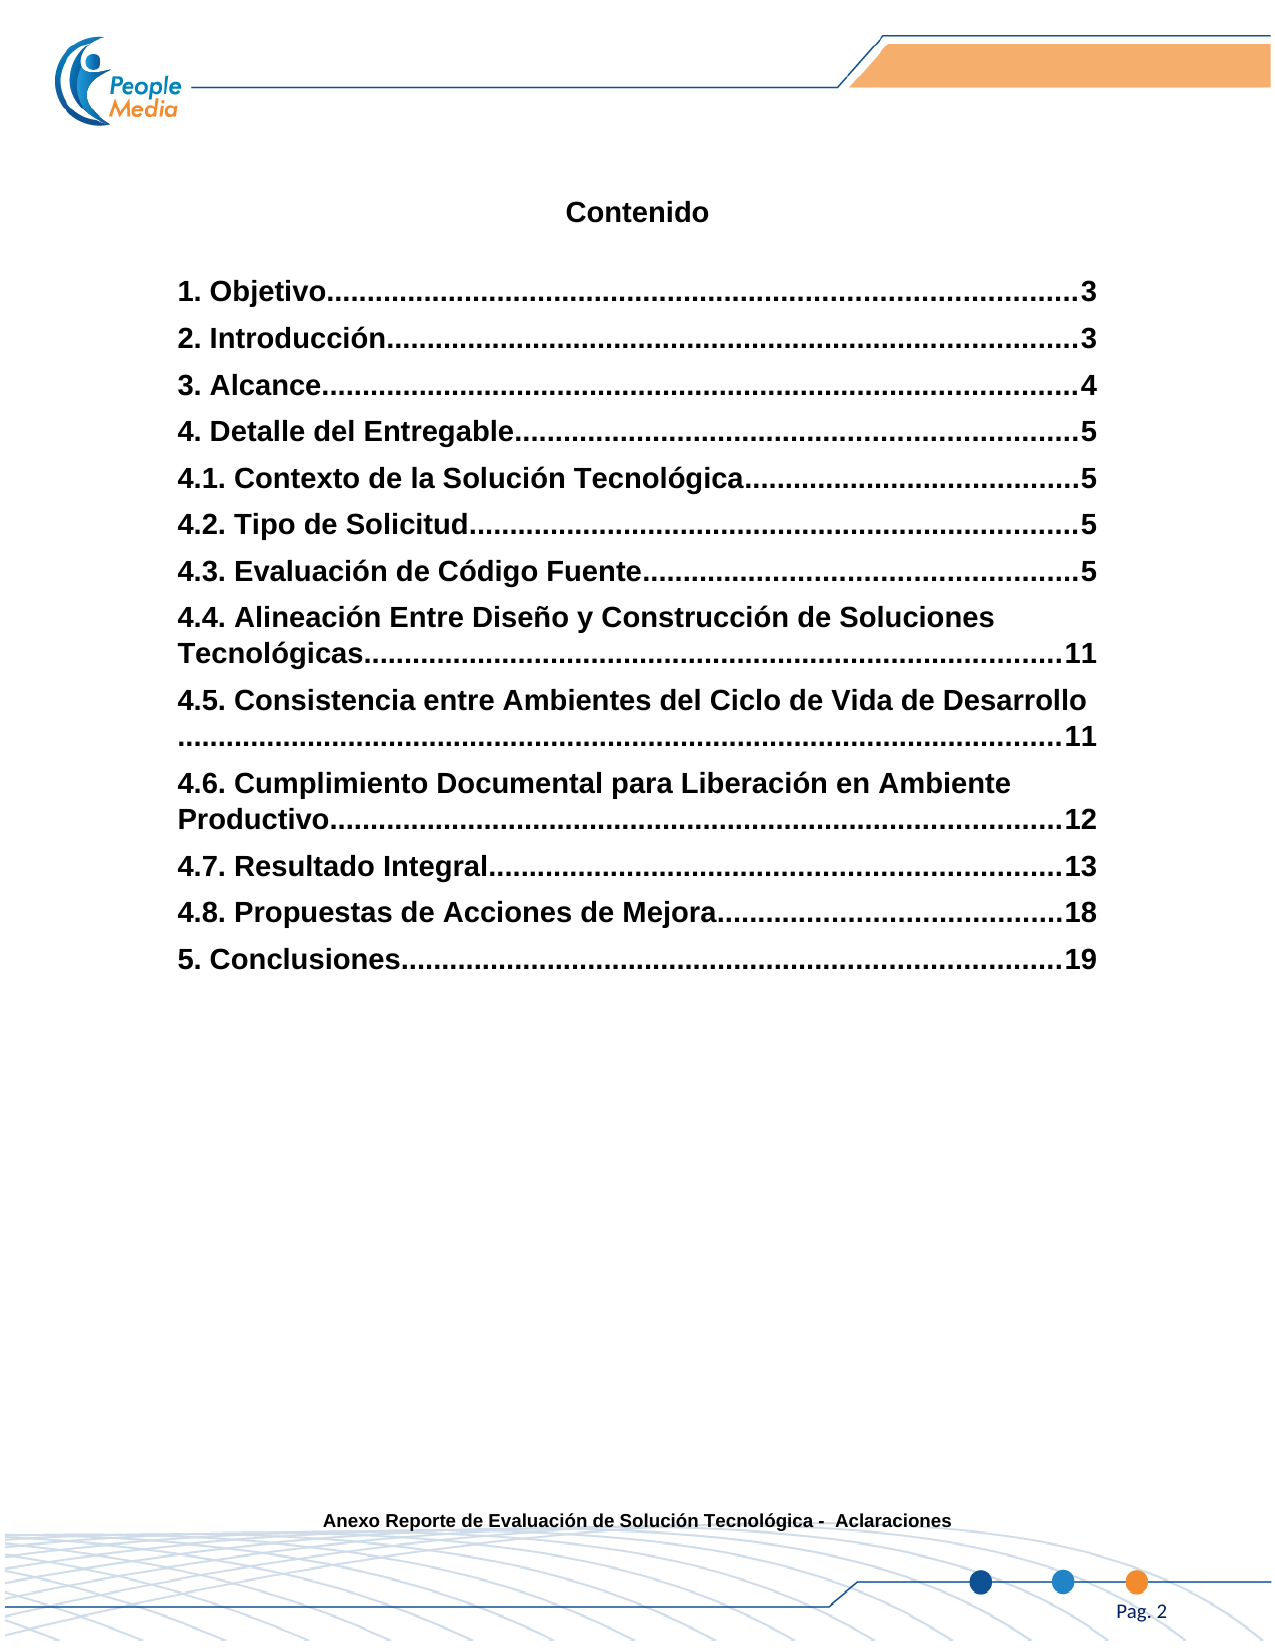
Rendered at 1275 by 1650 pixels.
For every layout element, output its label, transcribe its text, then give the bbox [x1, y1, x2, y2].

text 3. Alcance 4 [177, 368, 1098, 401]
picture [34, 14, 1271, 135]
text 4.6. Cumplimiento Documental para Liberación en Ambiente Productivo 12 [177, 766, 1098, 836]
text Contenido [177, 195, 1098, 229]
text 5. Conclusiones 19 [177, 942, 1098, 975]
text 4.7. Resultado Integral 13 [177, 848, 1098, 882]
picture [4, 1507, 1272, 1641]
text 4. Detalle del Entregable 5 [177, 414, 1098, 448]
text 2. Introducción 3 [177, 321, 1098, 354]
text 4.4. Alineación Entre Diseño y Construcción de Soluciones Tecnológicas 11 [177, 600, 1098, 670]
text 4.1. Contexto de la Solución Tecnológica 5 [177, 461, 1098, 494]
text 4.8. Propuestas de Acciones de Mejora 18 [177, 895, 1098, 929]
text 4.3. Evaluación de Código Fuente 5 [177, 554, 1098, 587]
text 4.5. Consistencia entre Ambientes del Ciclo de Vida de Desarrollo 11 [177, 683, 1098, 753]
text 4.2. Tipo de Solicitud 5 [177, 507, 1098, 541]
text 1. Objetivo 3 [177, 274, 1098, 308]
